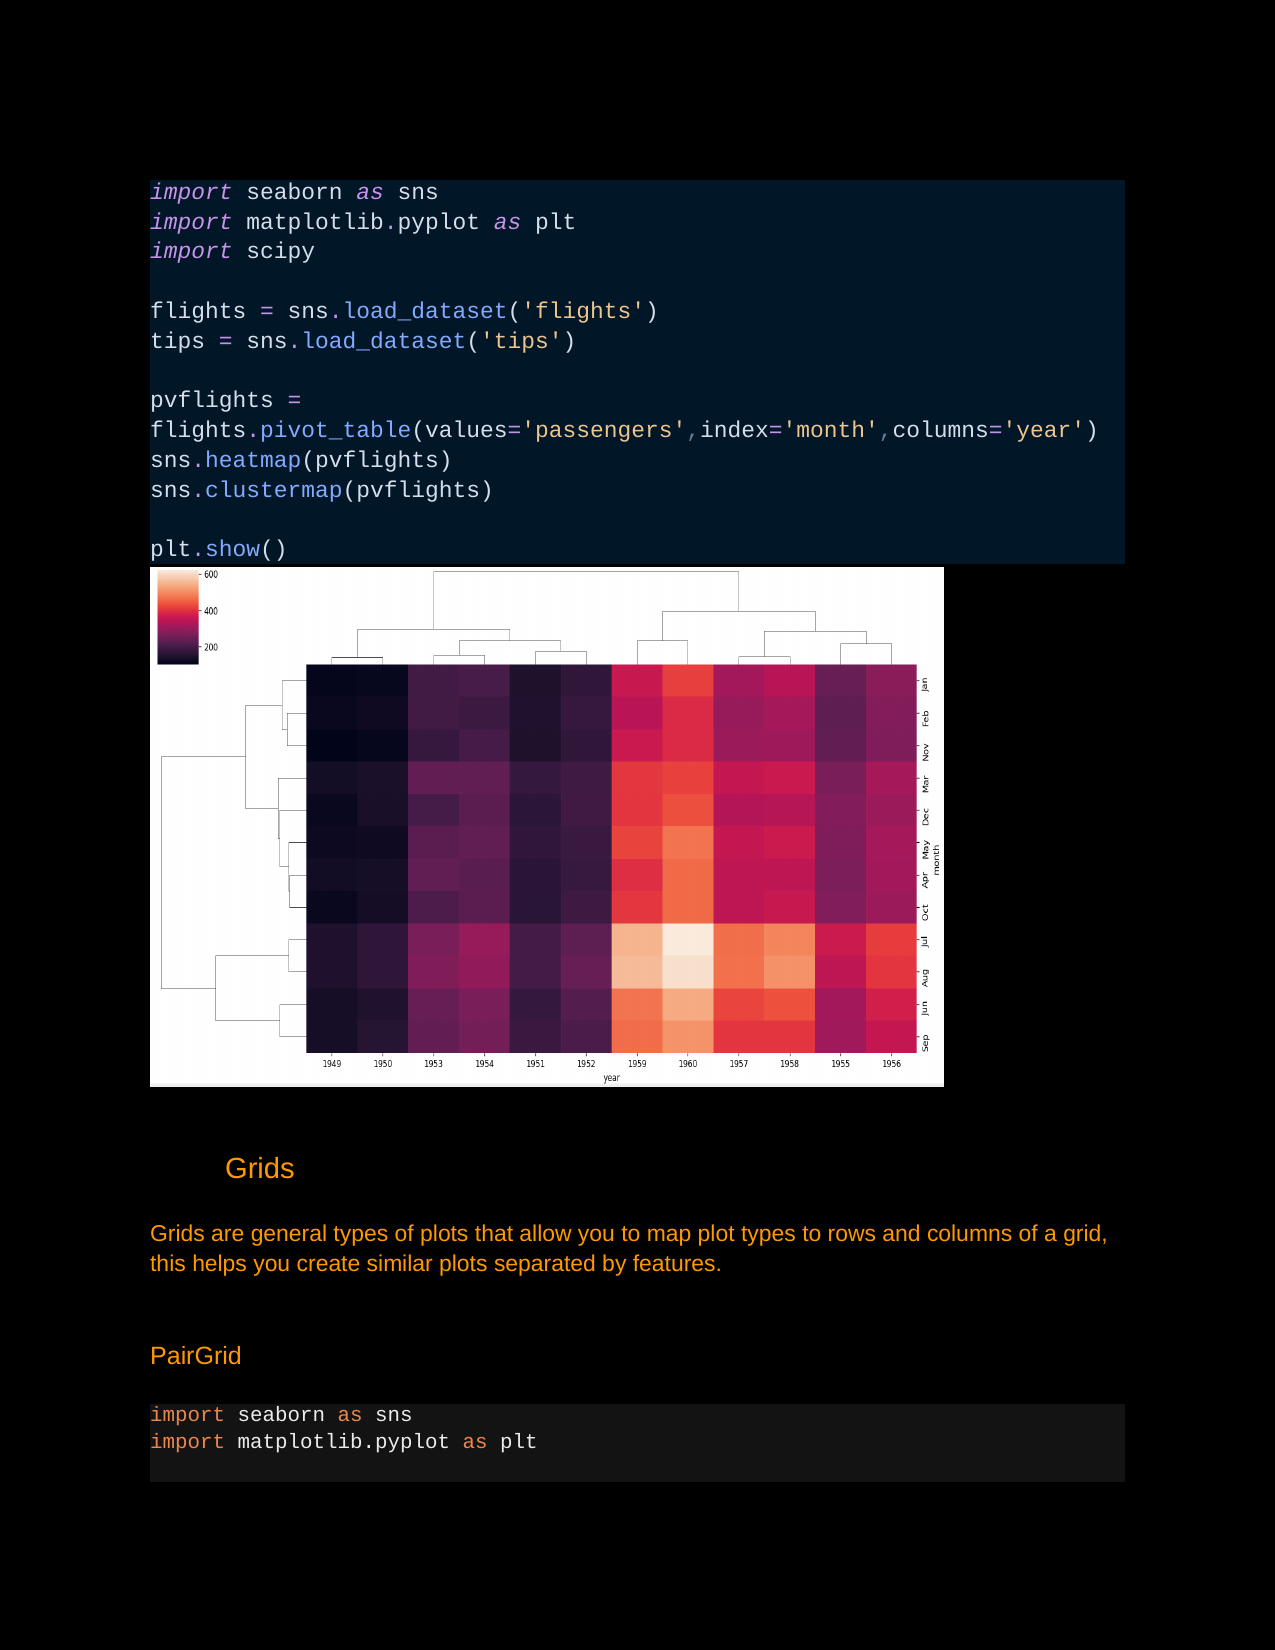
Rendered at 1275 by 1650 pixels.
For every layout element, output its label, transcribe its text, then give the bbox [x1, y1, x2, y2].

text tips = sns.load_dataset('tips') [150, 329, 1125, 355]
text import seaborn as sns [150, 180, 1125, 206]
text flights = sns.load_dataset('flights') [150, 299, 1125, 325]
text import matplotlib.pyplot as plt [150, 1431, 1125, 1455]
text plt.show() [150, 538, 1125, 564]
text sns.clustermap(pvflights) [150, 478, 1125, 504]
text import matplotlib.pyplot as plt [150, 210, 1125, 236]
text sns.heatmap(pvflights) [150, 448, 1125, 474]
picture [150, 567, 944, 1087]
text import seaborn as sns [150, 1404, 1125, 1428]
text Grids [150, 1151, 1125, 1185]
text pvflights = flights.pivot_table(values='passengers',index='month',columns='year') [150, 389, 1125, 444]
text import scipy [150, 240, 1125, 266]
text PairGrid [150, 1341, 1125, 1370]
text Grids are general types of plots that allow you to map plot types to rows and columns of a grid, this helps you create similar plots separated by features. [150, 1220, 1125, 1277]
